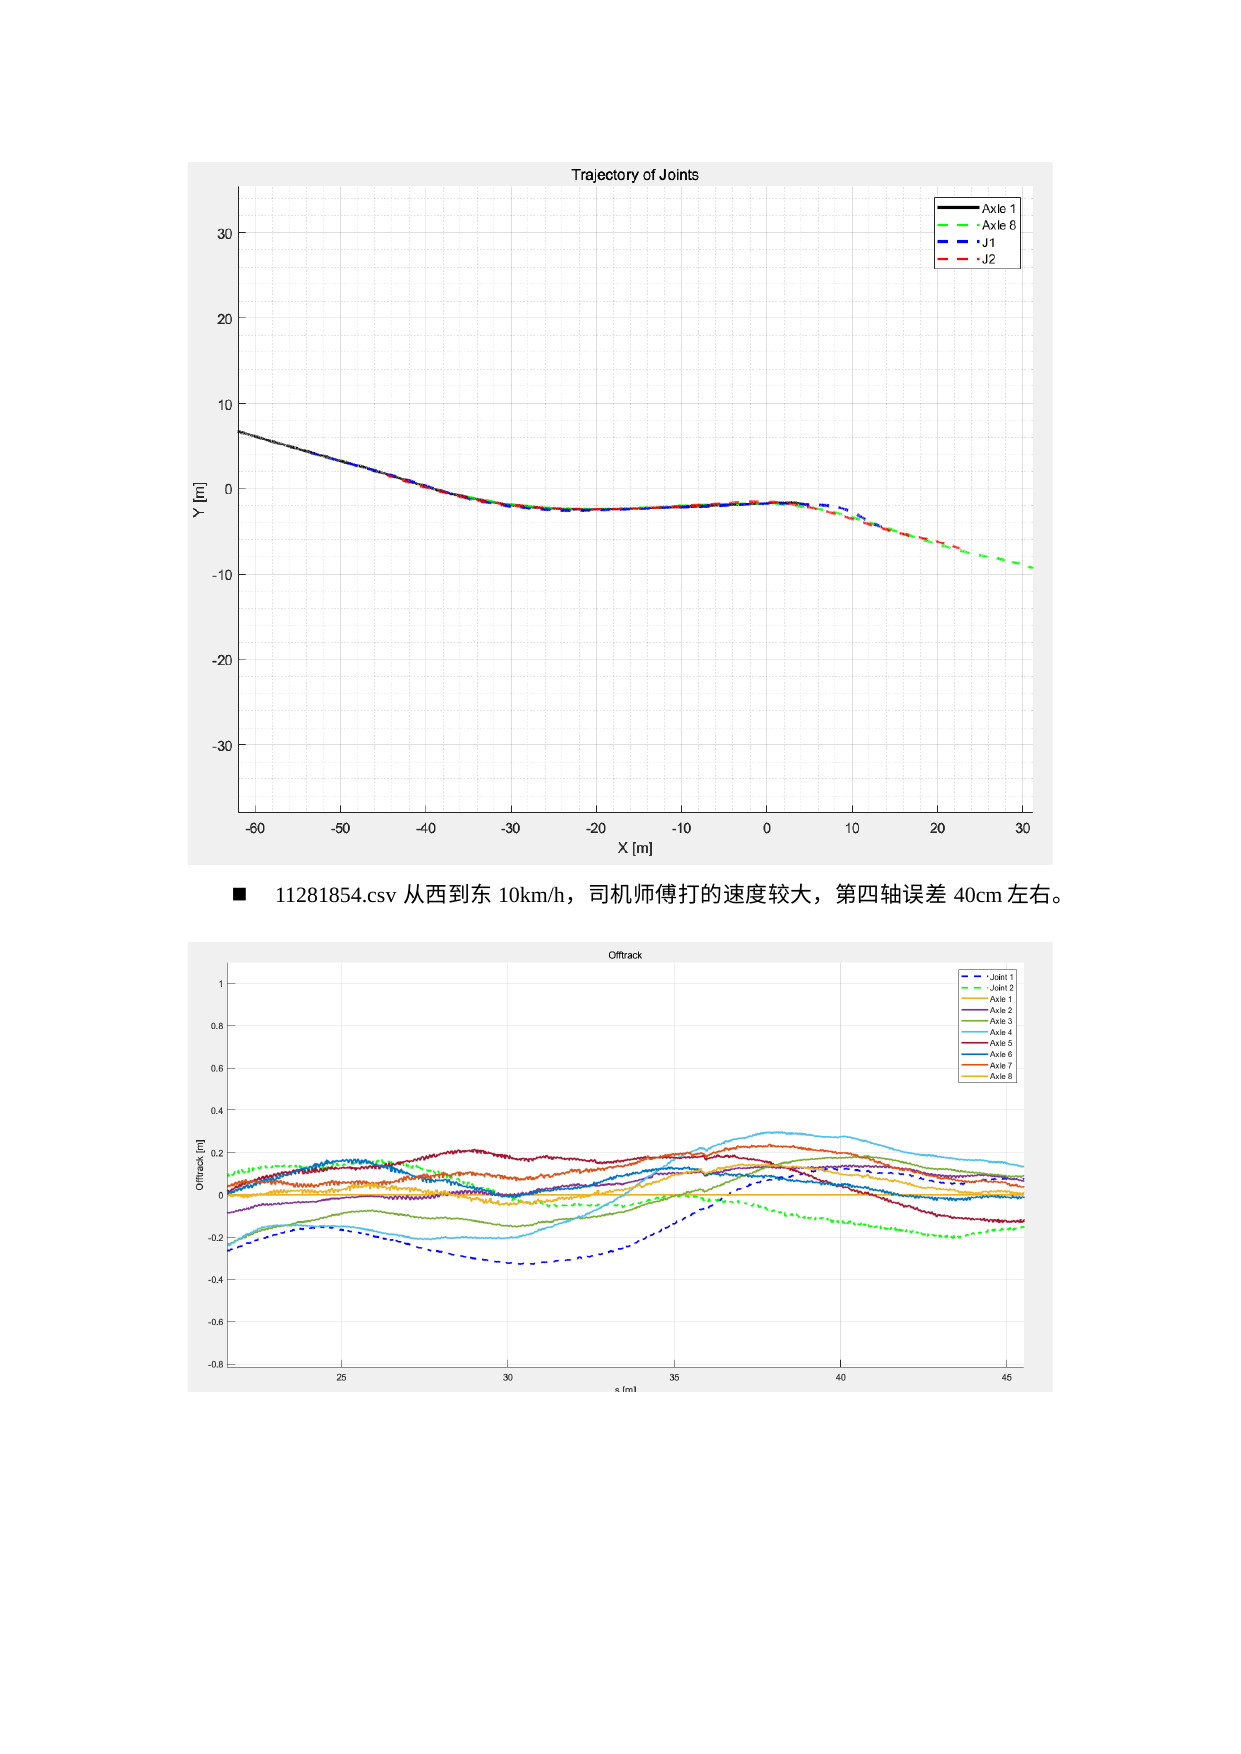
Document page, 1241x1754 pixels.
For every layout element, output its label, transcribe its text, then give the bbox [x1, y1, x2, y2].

picture [187, 162, 1053, 865]
list 11281854.csv 从西到东10km/h，司机师傅打的速度较大，第四轴误差40cm左右。 [231, 877, 1053, 942]
picture [187, 942, 1053, 1392]
